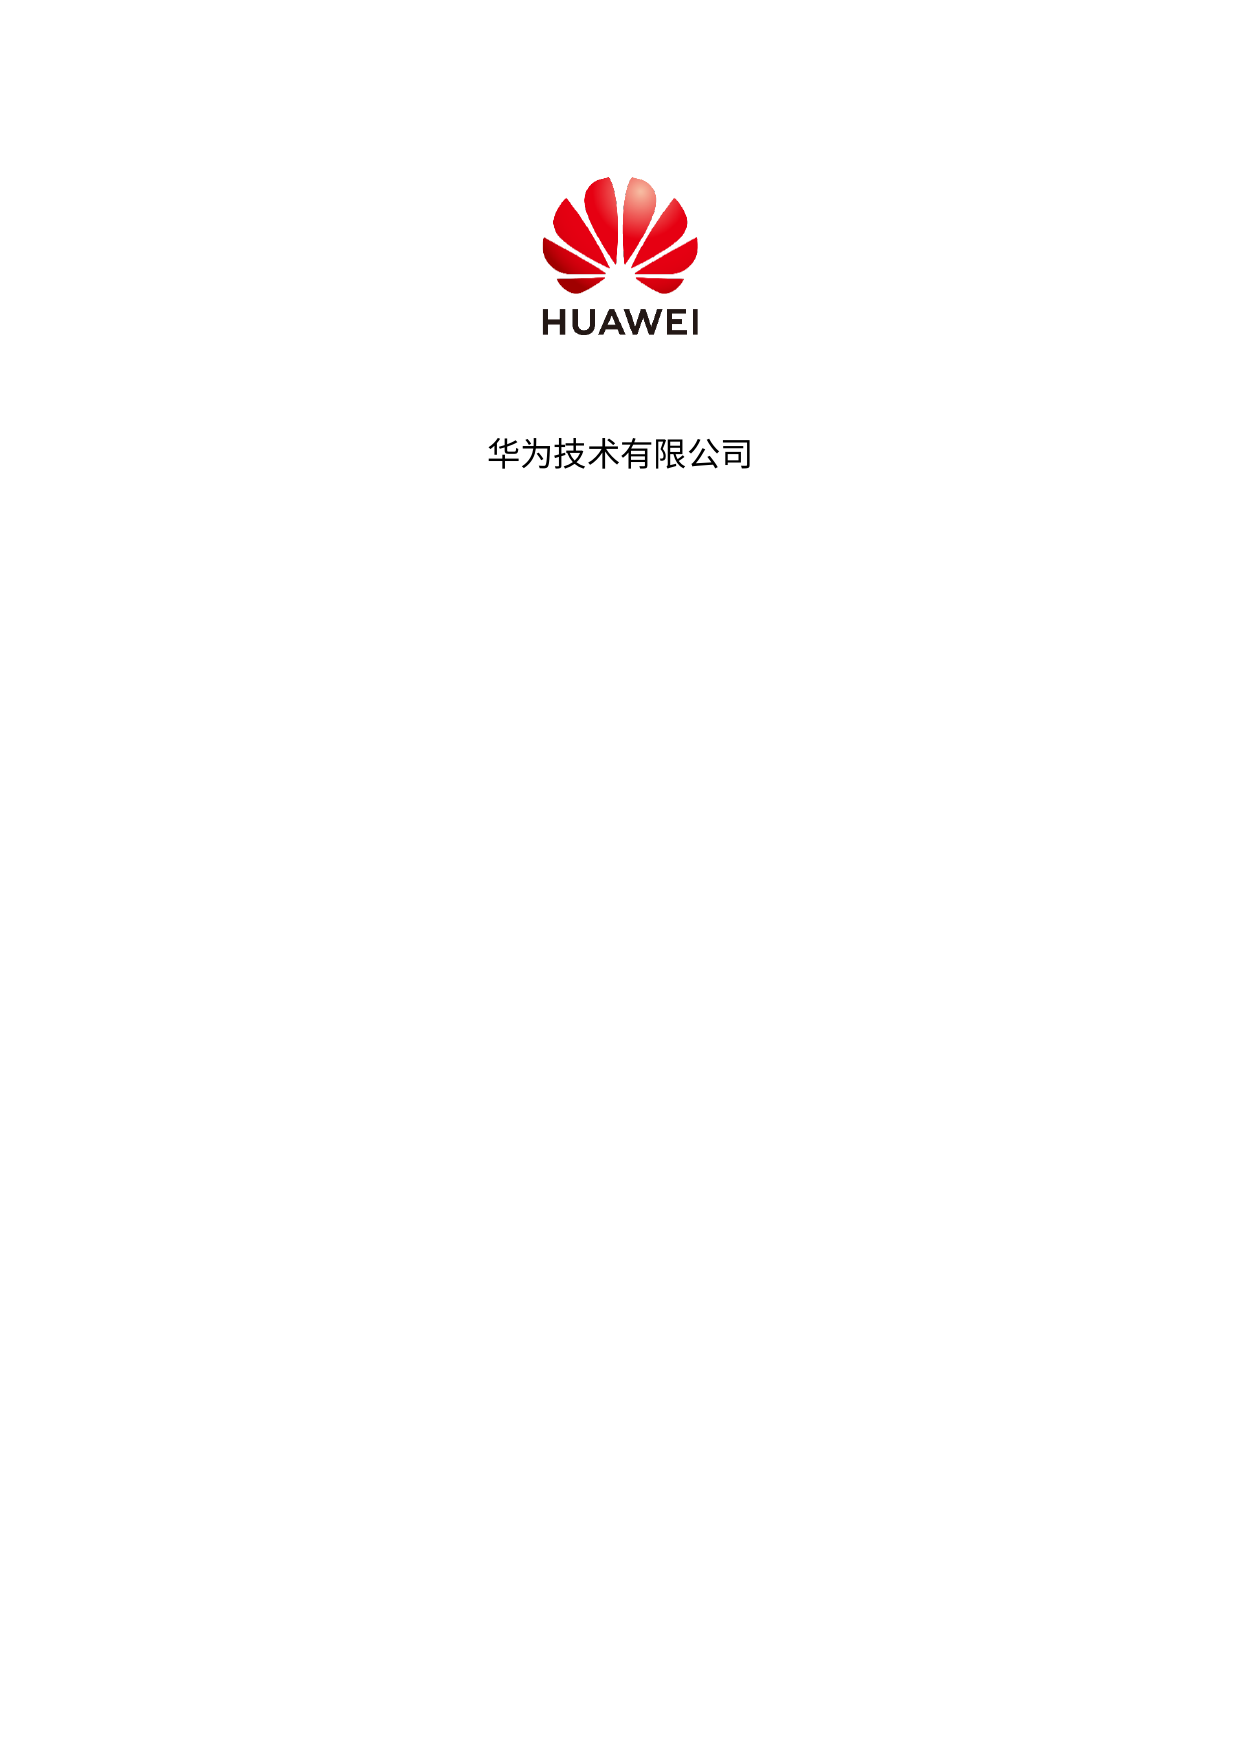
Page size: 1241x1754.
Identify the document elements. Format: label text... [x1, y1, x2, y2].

text 华为技术有限公司 [118, 427, 1122, 476]
picture [542, 177, 698, 335]
